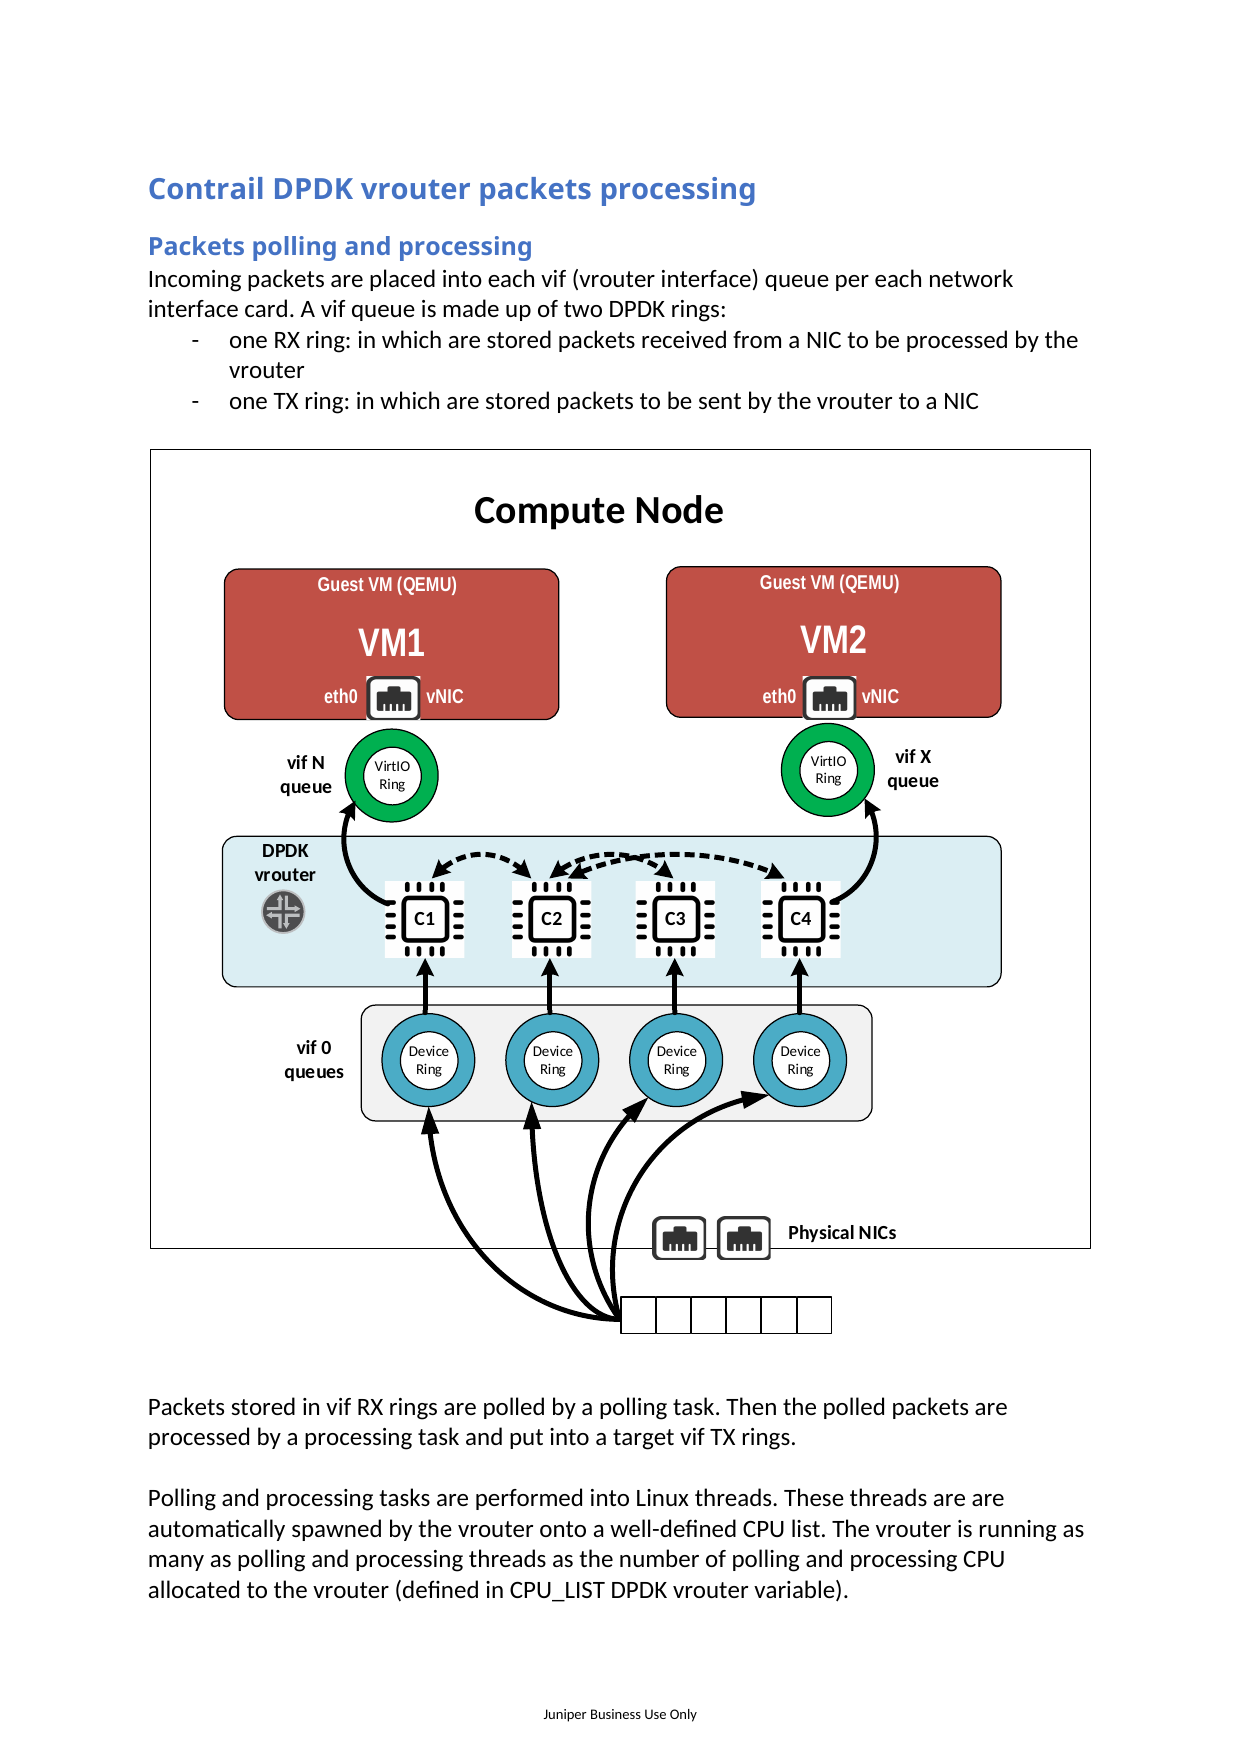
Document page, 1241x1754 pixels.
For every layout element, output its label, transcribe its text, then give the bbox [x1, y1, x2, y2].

text Incoming packets are placed into each vif (vrouter interface) queue per each network interface card. A vif queue is made up of two DPDK rings: [148, 263, 1093, 324]
subtitle Packets polling and processing [148, 229, 1093, 263]
list one TX ring: in which are stored packets to be sent by the vrouter to a NIC [191, 385, 1093, 416]
list one RX ring: in which are stored packets received from a NIC to be processed by the vrouter [191, 324, 1093, 385]
text Polling and processing tasks are performed into Linux threads. These threads are are automatically spawned by the vrouter onto a well-defined CPU list. The vrouter is running as many as polling and processing threads as the number of polling and processing CPU allocated to the vrouter (defined in CPU_LIST DPDK vrouter variable). [148, 1482, 1093, 1604]
text Packets stored in vif RX rings are polled by a polling task. Then the polled packets are processed by a processing task and put into a target vif TX rings. [148, 1391, 1093, 1452]
subtitle Contrail DPDK vrouter packets processing [148, 168, 1093, 208]
